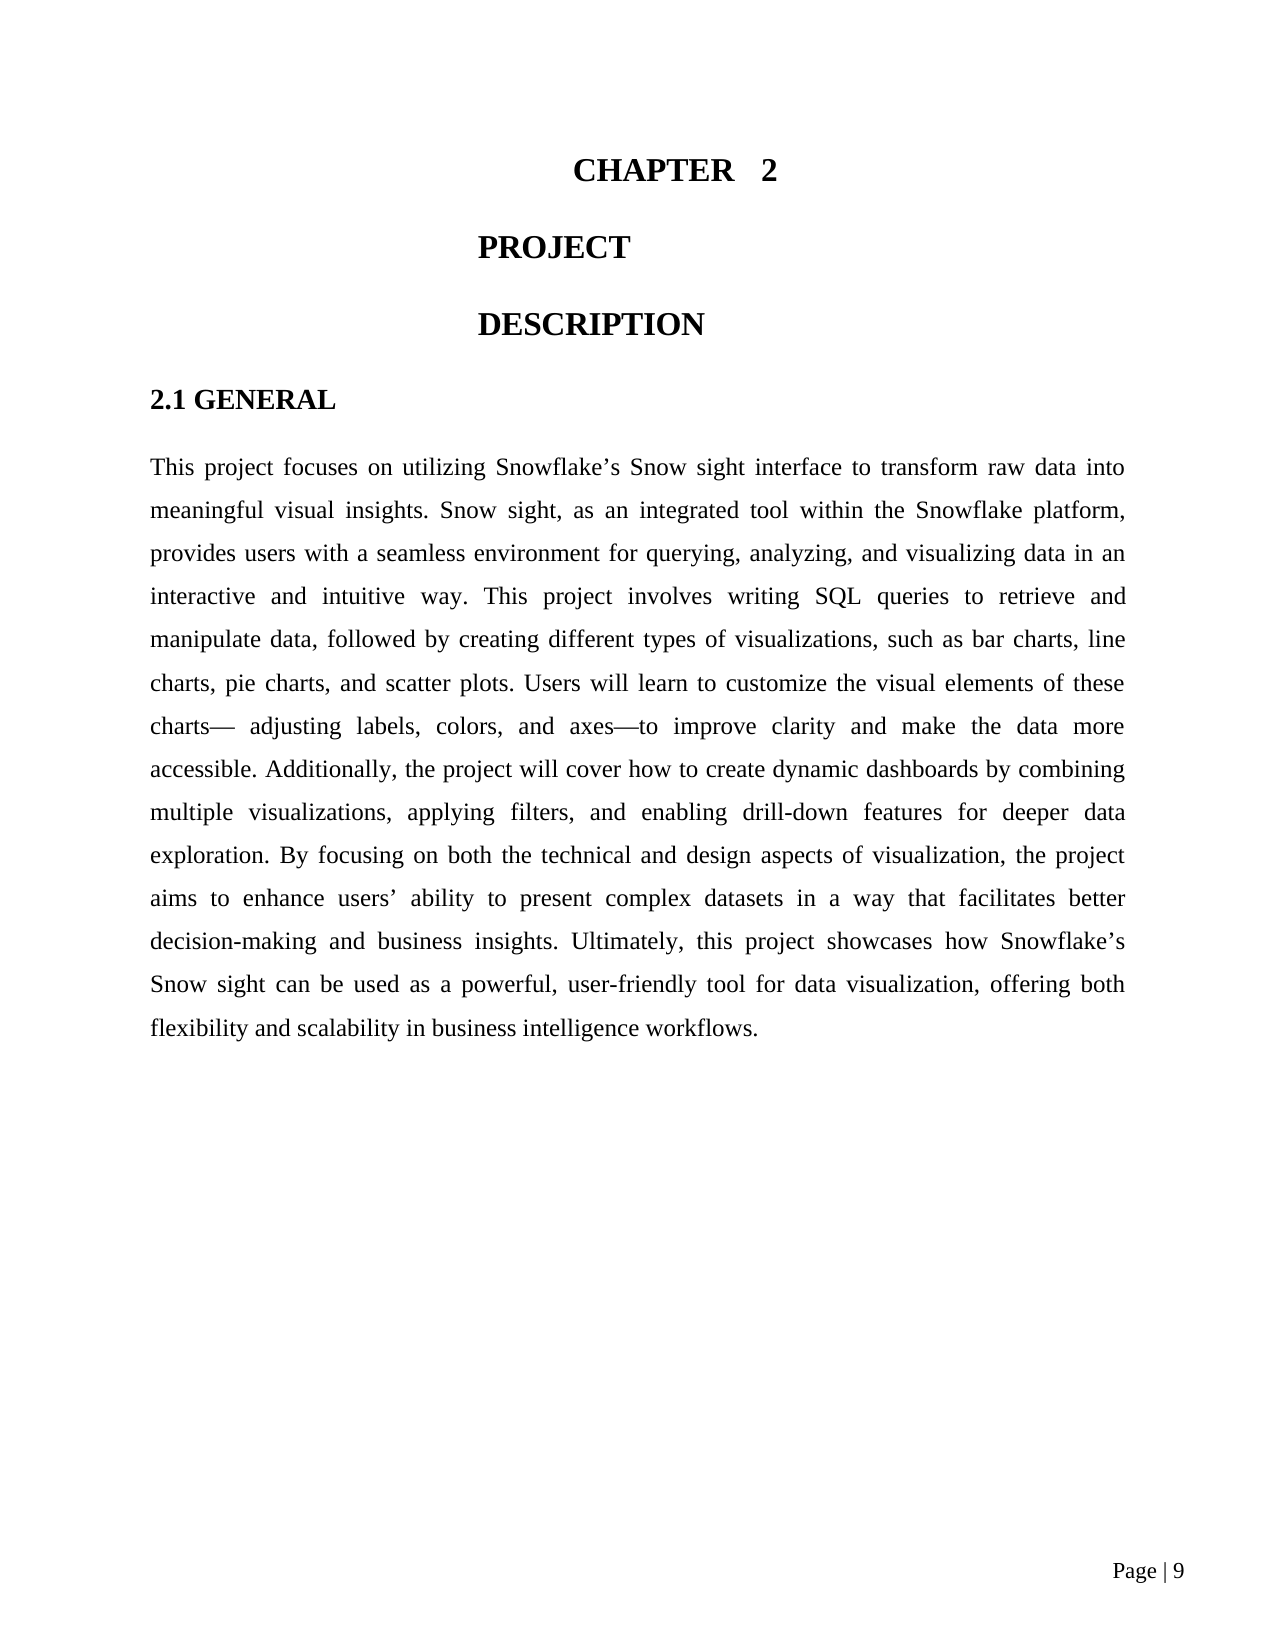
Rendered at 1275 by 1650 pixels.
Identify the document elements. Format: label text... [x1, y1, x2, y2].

subtitle GENERAL [150, 382, 1173, 416]
text This project focuses on utilizing Snowflake’s Snow sight interface to transform raw data into meaningful visual insights. Snow sight, as an integrated tool within the Snowflake platform, provides users with a seamless environment for querying, analyzing, and visualizing data in an interactive and intuitive way. This project involves writing SQL queries to retrieve and manipulate data, followed by creating different types of visualizations, such as bar charts, line charts, pie charts, and scatter plots. Users will learn to customize the visual elements of these charts— adjusting labels, colors, and axes—to improve clarity and make the data more accessible. Additionally, the project will cover how to create dynamic dashboards by combining multiple visualizations, applying filters, and enabling drill-down features for deeper data exploration. By focusing on both the technical and design aspects of visualization, the project aims to enhance users’ ability to present complex datasets in a way that facilitates better decision-making and business insights. Ultimately, this project showcases how Snowflake’s Snow sight can be used as a powerful, user-friendly tool for data visualization, offering both flexibility and scalability in business intelligence workflows. [150, 452, 1126, 1041]
subtitle CHAPTER 2 PROJECT DESCRIPTION [478, 150, 864, 342]
